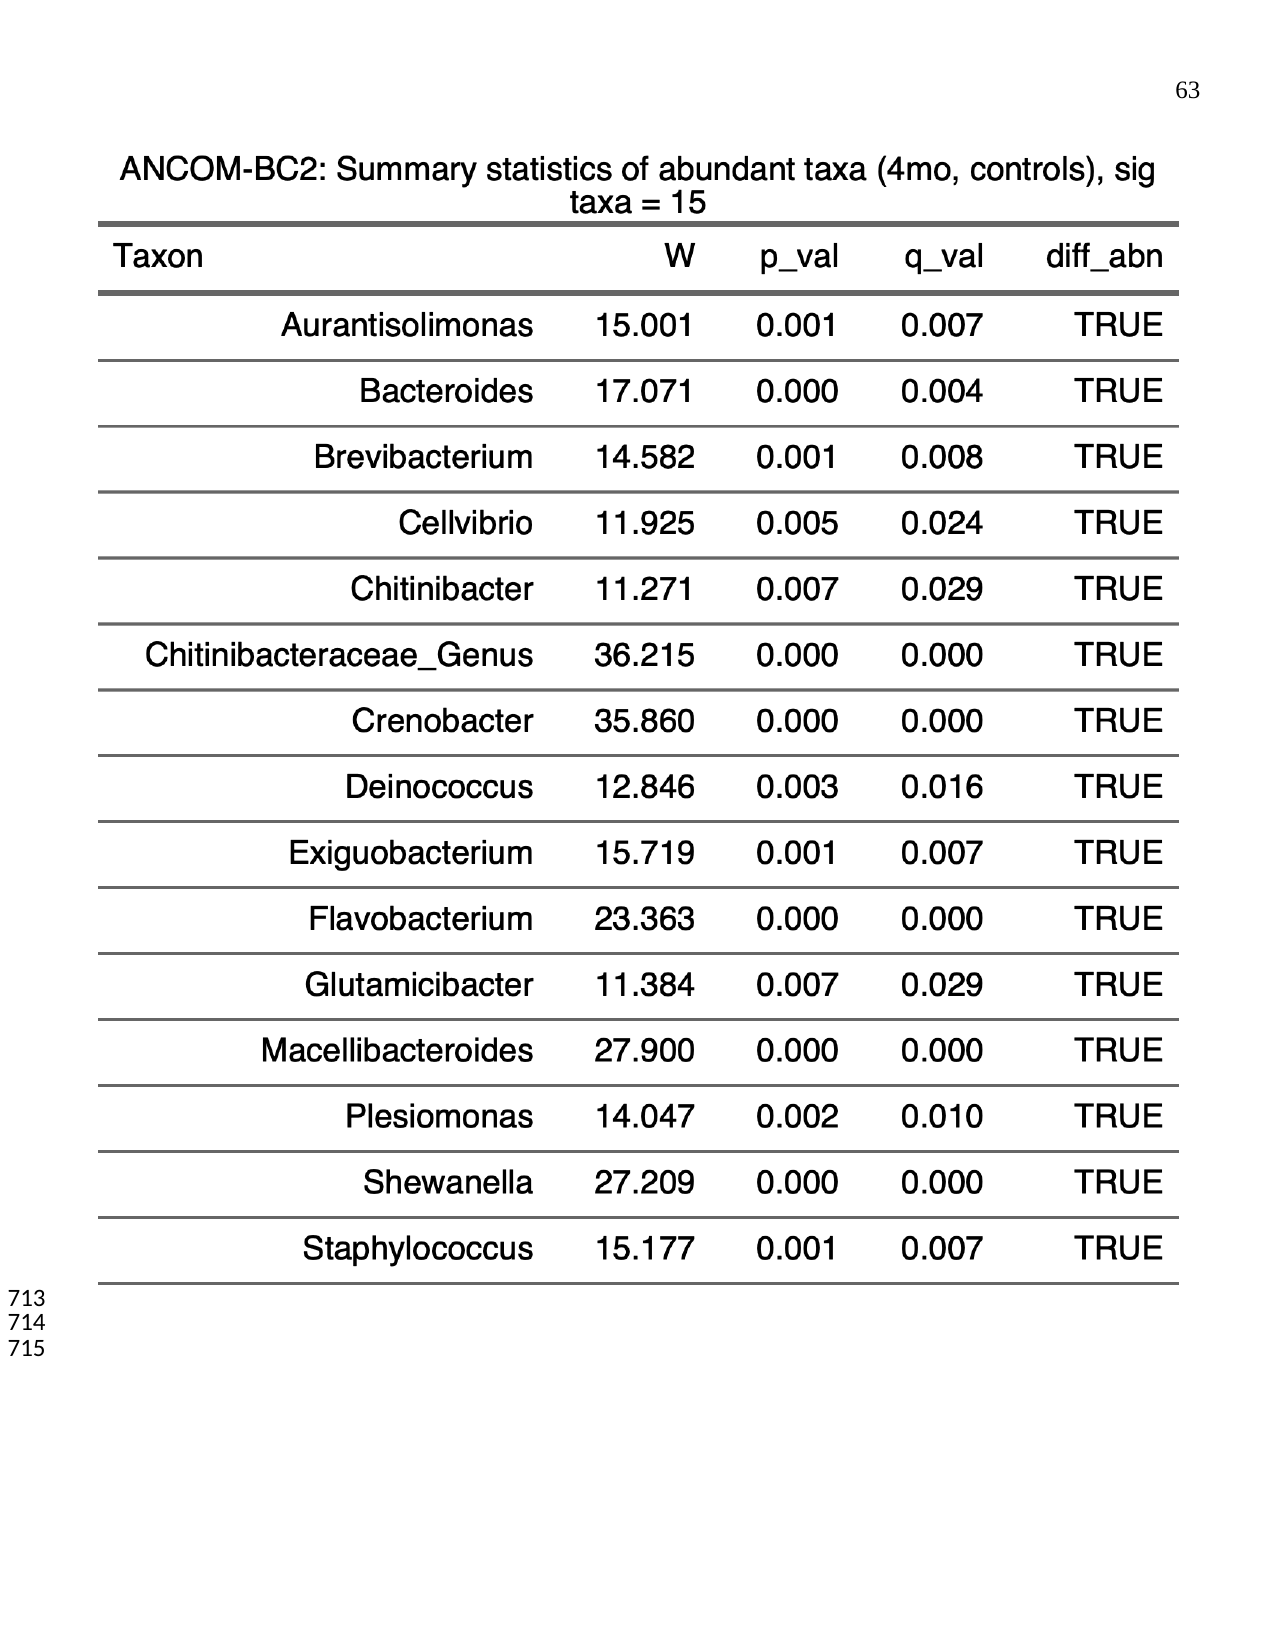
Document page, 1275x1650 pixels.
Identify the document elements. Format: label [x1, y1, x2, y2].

picture [75, 132, 1200, 1307]
